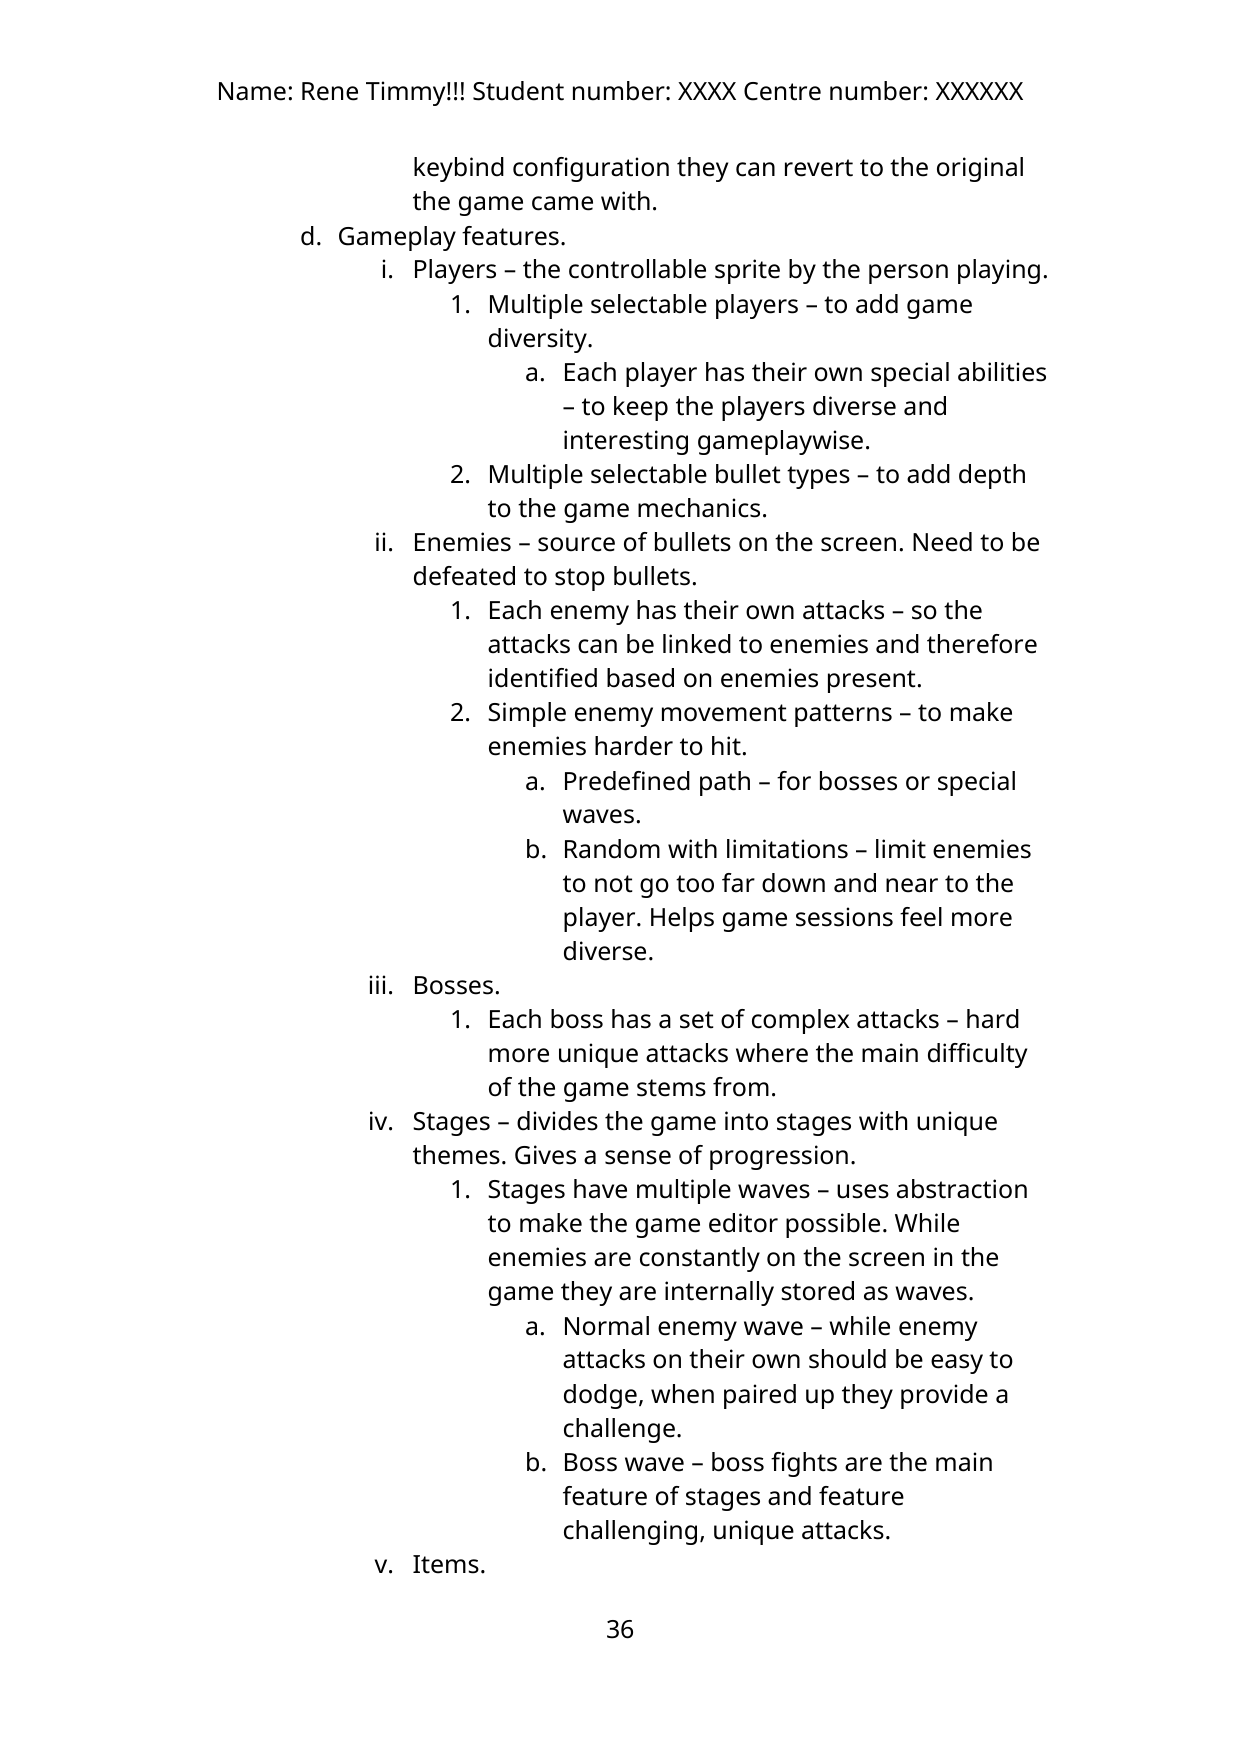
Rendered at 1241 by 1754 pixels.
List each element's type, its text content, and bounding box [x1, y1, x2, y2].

list Each enemy has their own attacks – so the attacks can be linked to enemies and therefore identified based on enemies present. [450, 593, 1053, 695]
list Boss wave – boss fights are the main feature of stages and feature challenging, unique attacks. [525, 1444, 1053, 1547]
list Each boss has a set of complex attacks – hard more unique attacks where the main difficulty of the game stems from. [450, 1002, 1053, 1104]
list Multiple selectable bullet types – to add depth to the game mechanics. [450, 457, 1053, 525]
list Predefined path – for bosses or special waves. [525, 763, 1053, 831]
list Stages have multiple waves – uses abstraction to make the game editor possible. While enemies are constantly on the screen in the game they are internally stored as waves. [450, 1172, 1053, 1308]
list Enemies – source of bullets on the screen. Need to be defeated to stop bullets. [394, 525, 1053, 593]
list Items. [394, 1547, 1053, 1581]
list Random with limitations – limit enemies to not go too far down and near to the player. Helps game sessions feel more diverse. [525, 831, 1053, 967]
list Simple enemy movement patterns – to make enemies harder to hit. [450, 695, 1053, 763]
list Multiple selectable players – to add game diversity. [450, 286, 1053, 354]
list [394, 150, 1053, 218]
list Gameplay features. [300, 218, 1053, 252]
list Bosses. [394, 967, 1053, 1002]
list Normal enemy wave – while enemy attacks on their own should be easy to dodge, when paired up they provide a challenge. [525, 1308, 1053, 1444]
list Each player has their own special abilities – to keep the players diverse and interesting gameplaywise. [525, 354, 1053, 457]
list Stages – divides the game into stages with unique themes. Gives a sense of progression. [394, 1104, 1053, 1172]
list Players – the controllable sprite by the person playing. [394, 252, 1053, 286]
